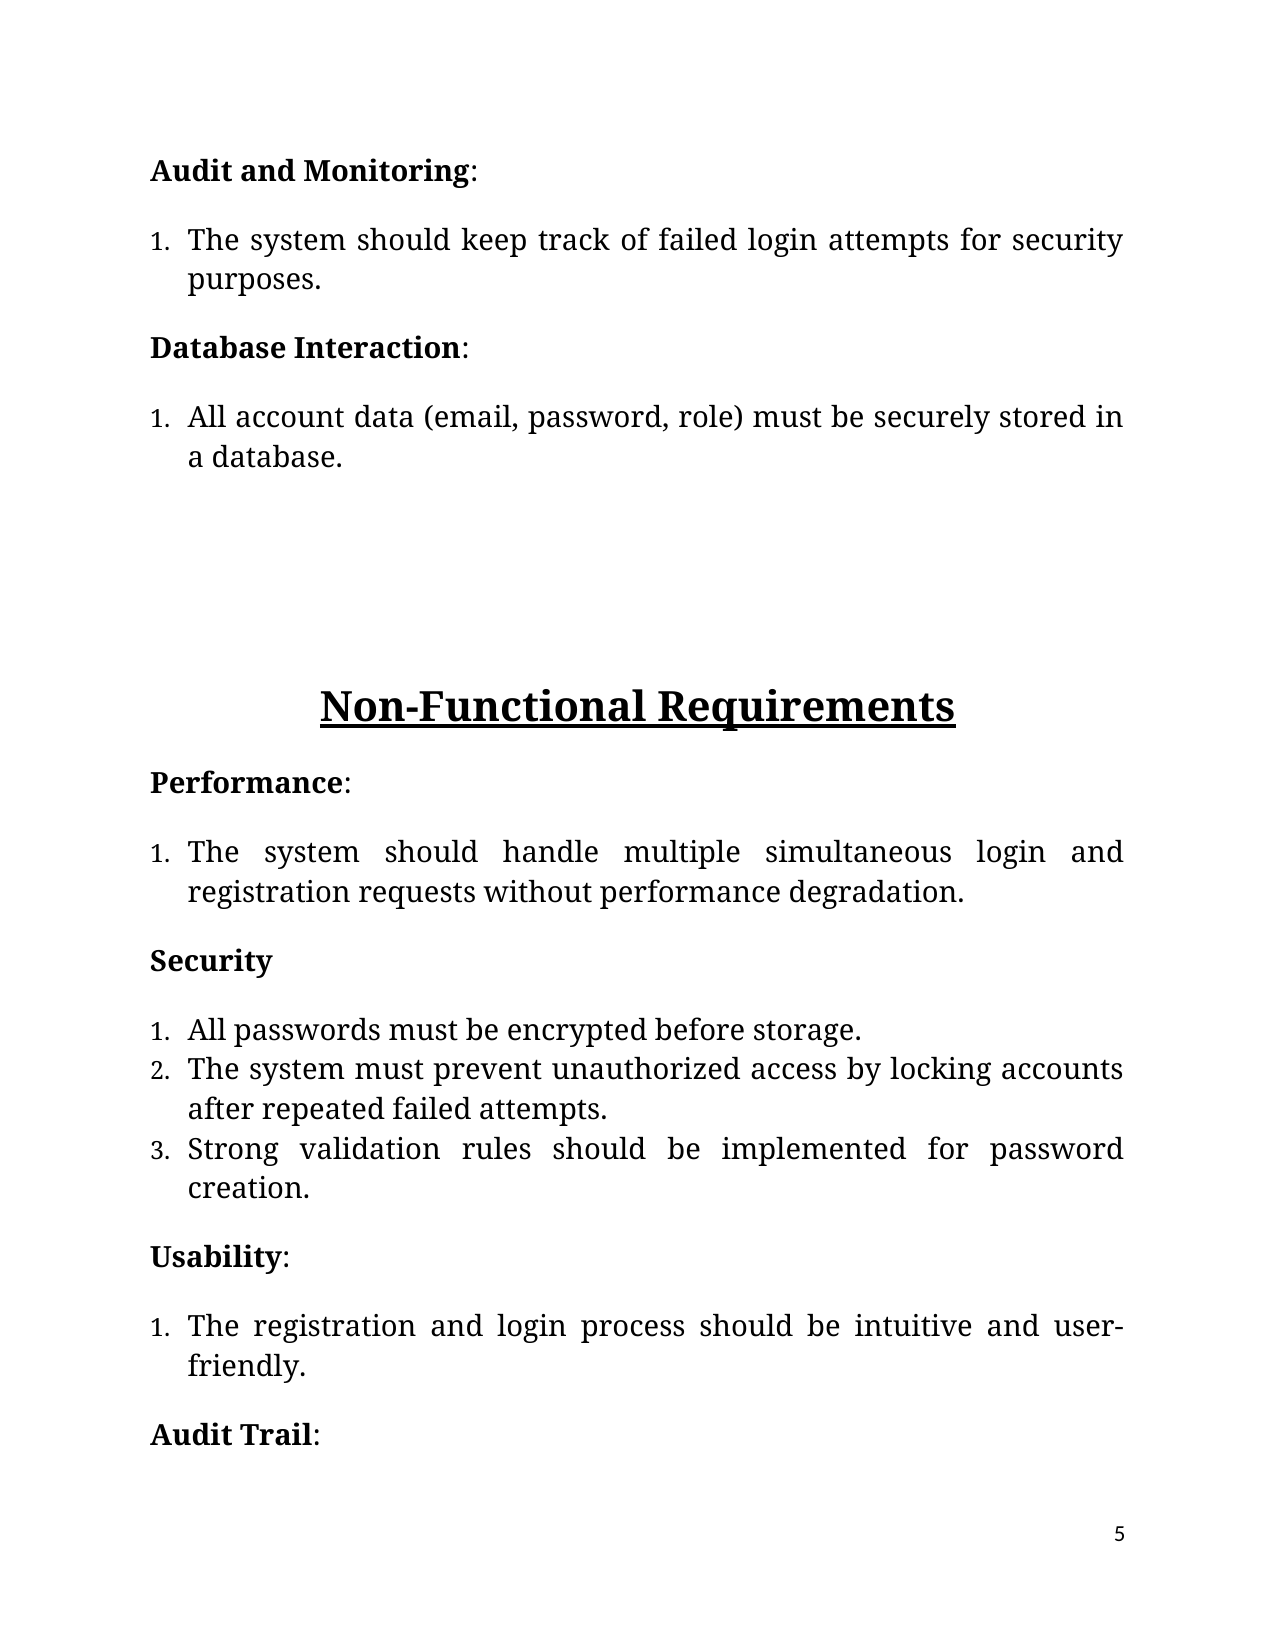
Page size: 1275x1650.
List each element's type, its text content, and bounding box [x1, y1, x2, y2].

list All account data (email, password, role) must be securely stored in a database. [150, 396, 1125, 476]
list The system should handle multiple simultaneous login and registration requests without performance degradation. [150, 831, 1125, 911]
list The system must prevent unauthorized access by locking accounts after repeated failed attempts. [150, 1048, 1125, 1128]
list Strong validation rules should be implemented for password creation. [150, 1128, 1125, 1207]
list The system should keep track of failed login attempts for security purposes. [150, 219, 1125, 298]
text Performance: [150, 763, 1125, 802]
text Audit Trail: [150, 1414, 1125, 1453]
list All passwords must be encrypted before storage. [150, 1009, 1125, 1048]
text Audit and Monitoring: [150, 150, 1125, 190]
list The registration and login process should be intuitive and user-friendly. [150, 1305, 1125, 1385]
text Security [150, 940, 1125, 980]
subtitle Non-Functional Requirements [150, 677, 1125, 733]
text Usability: [150, 1236, 1125, 1276]
text Database Interaction: [150, 327, 1125, 367]
